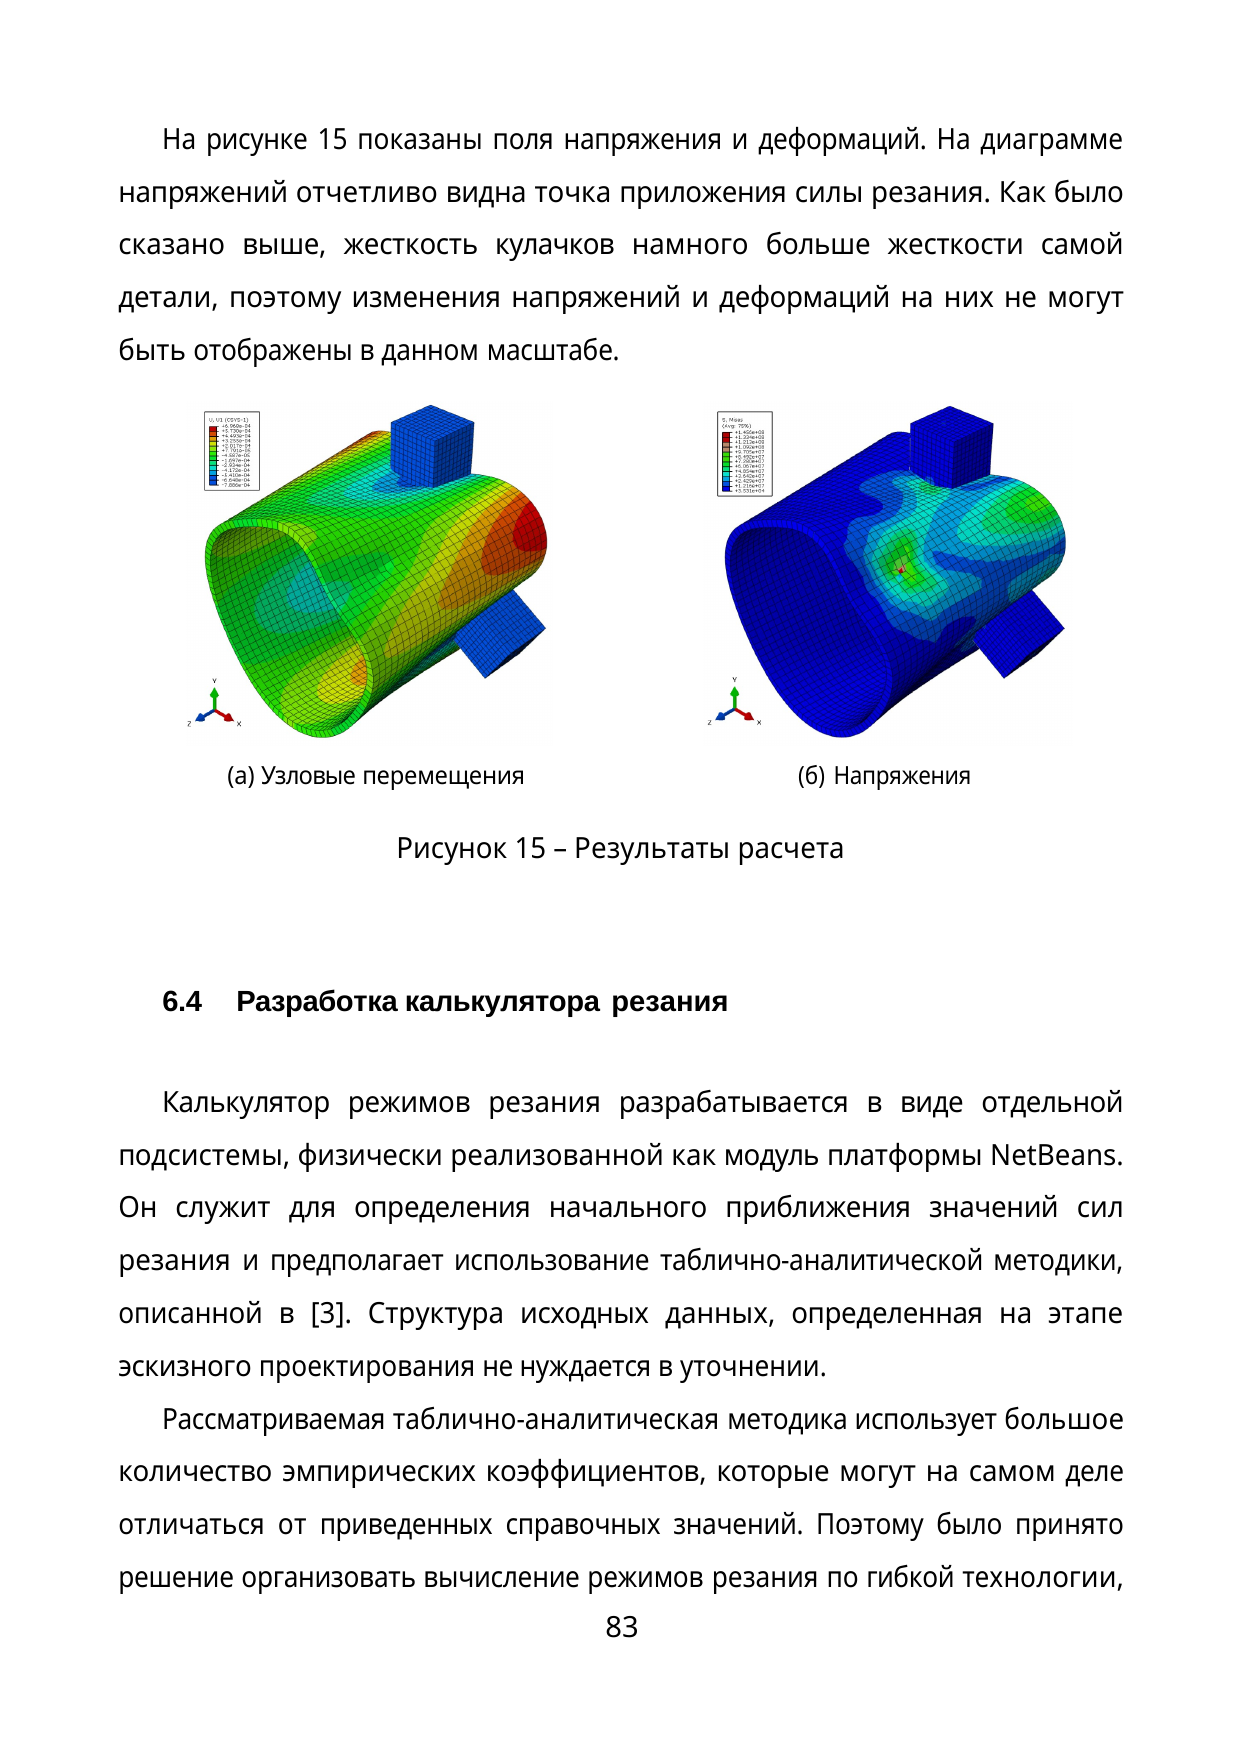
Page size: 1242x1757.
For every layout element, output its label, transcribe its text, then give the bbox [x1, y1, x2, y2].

text Калькулятор режимов резания разрабатывается в виде отдельной подсистемы, физически реализованной как модуль платформы NetBeans. Он служит для определения начального приближения значений сил резания и предполагает использование таблично-аналитической методики, описанной в [3]. Структура исходных данных, определенная на этапе эскизного проектирования не нуждается в уточнении. [118, 1081, 1124, 1384]
text На рисунке 15 показаны поля напряжения и деформаций. На диаграмме напряжений отчетливо видна точка приложения силы резания. Как было сказано выше, жесткость кулачков намного больше жесткости самой детали, поэтому изменения напряжений и деформаций на них не могут быть отображены в данном масштабе. [118, 118, 1124, 369]
picture [702, 401, 1074, 746]
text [118, 1398, 1124, 1596]
text Рисунок 15 – Результаты расчета [396, 827, 1135, 867]
subtitle Разработка калькулятора резания [162, 984, 1135, 1018]
picture [186, 401, 553, 746]
